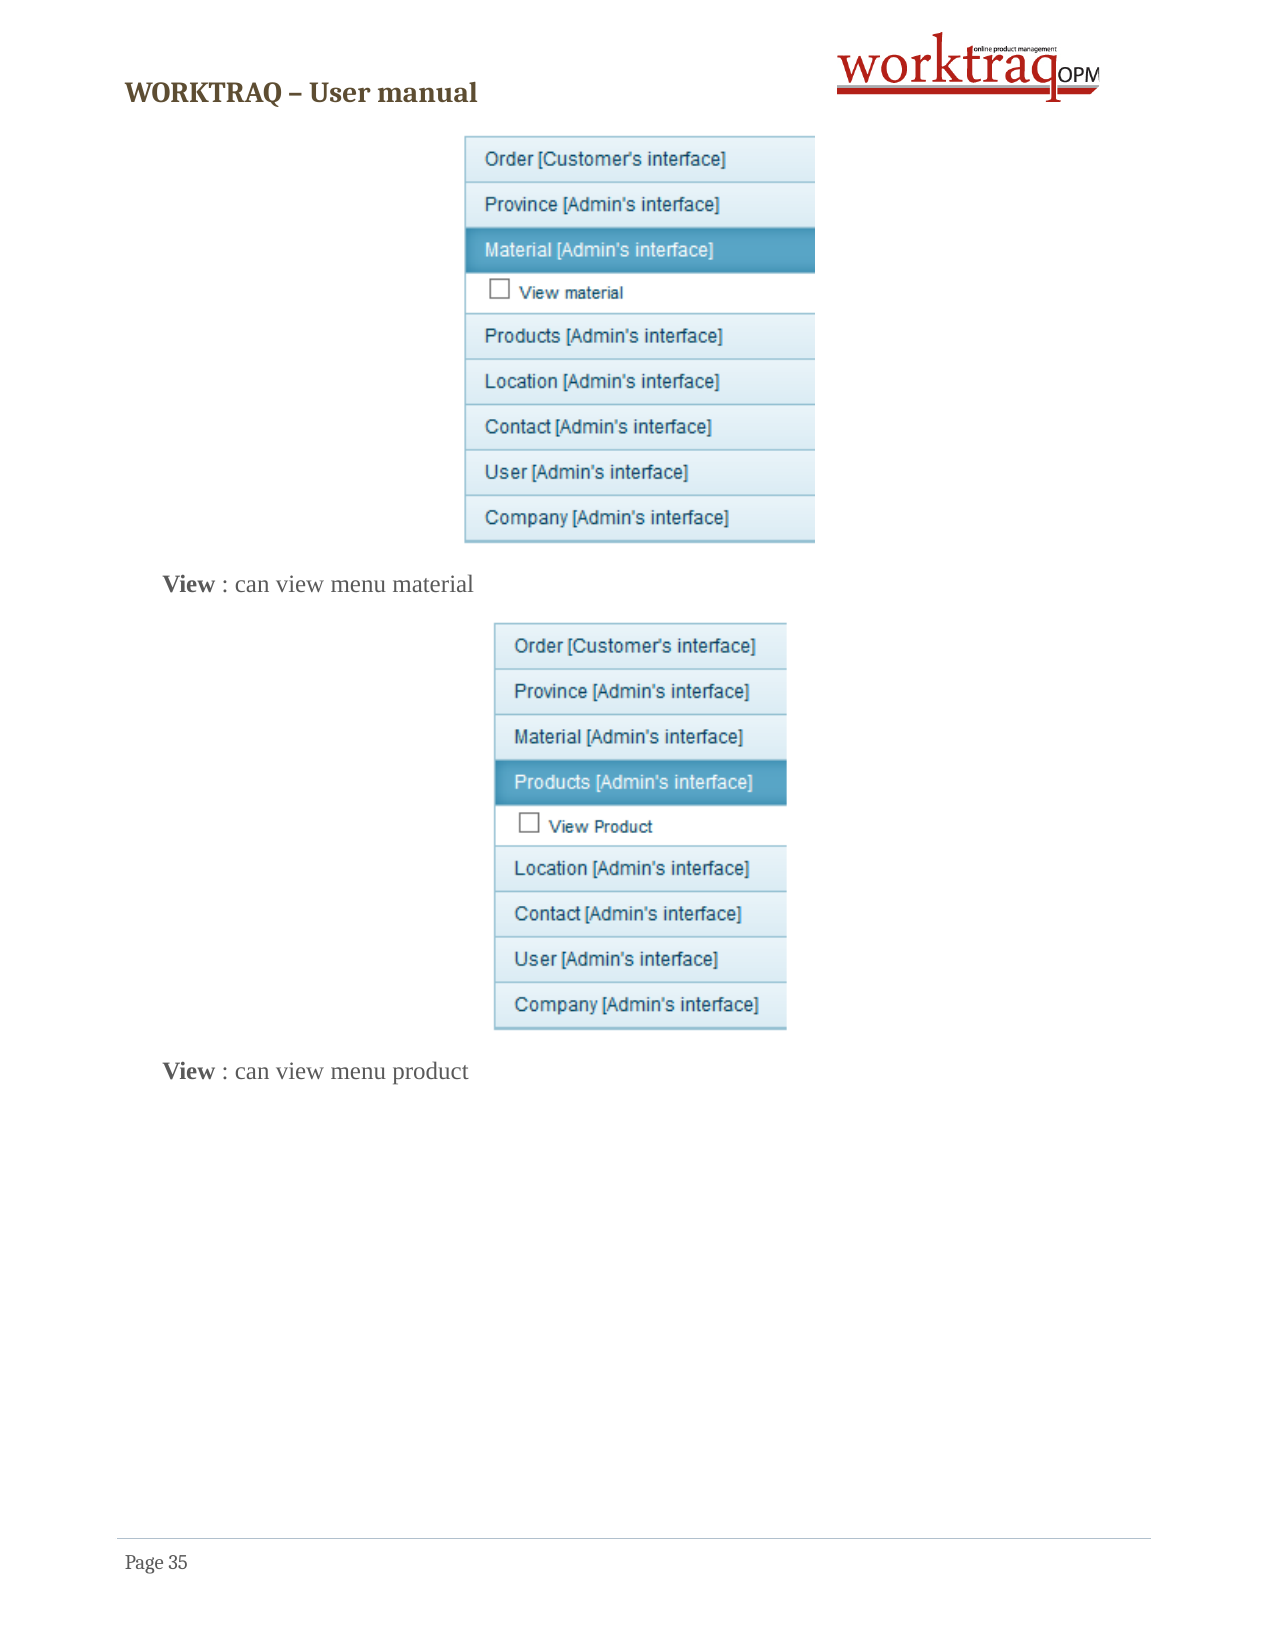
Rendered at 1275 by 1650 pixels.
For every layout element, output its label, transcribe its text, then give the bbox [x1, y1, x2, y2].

text View : can view menu material [162, 569, 1113, 598]
text View : can view menu product [162, 1056, 1113, 1085]
picture [837, 32, 1100, 102]
